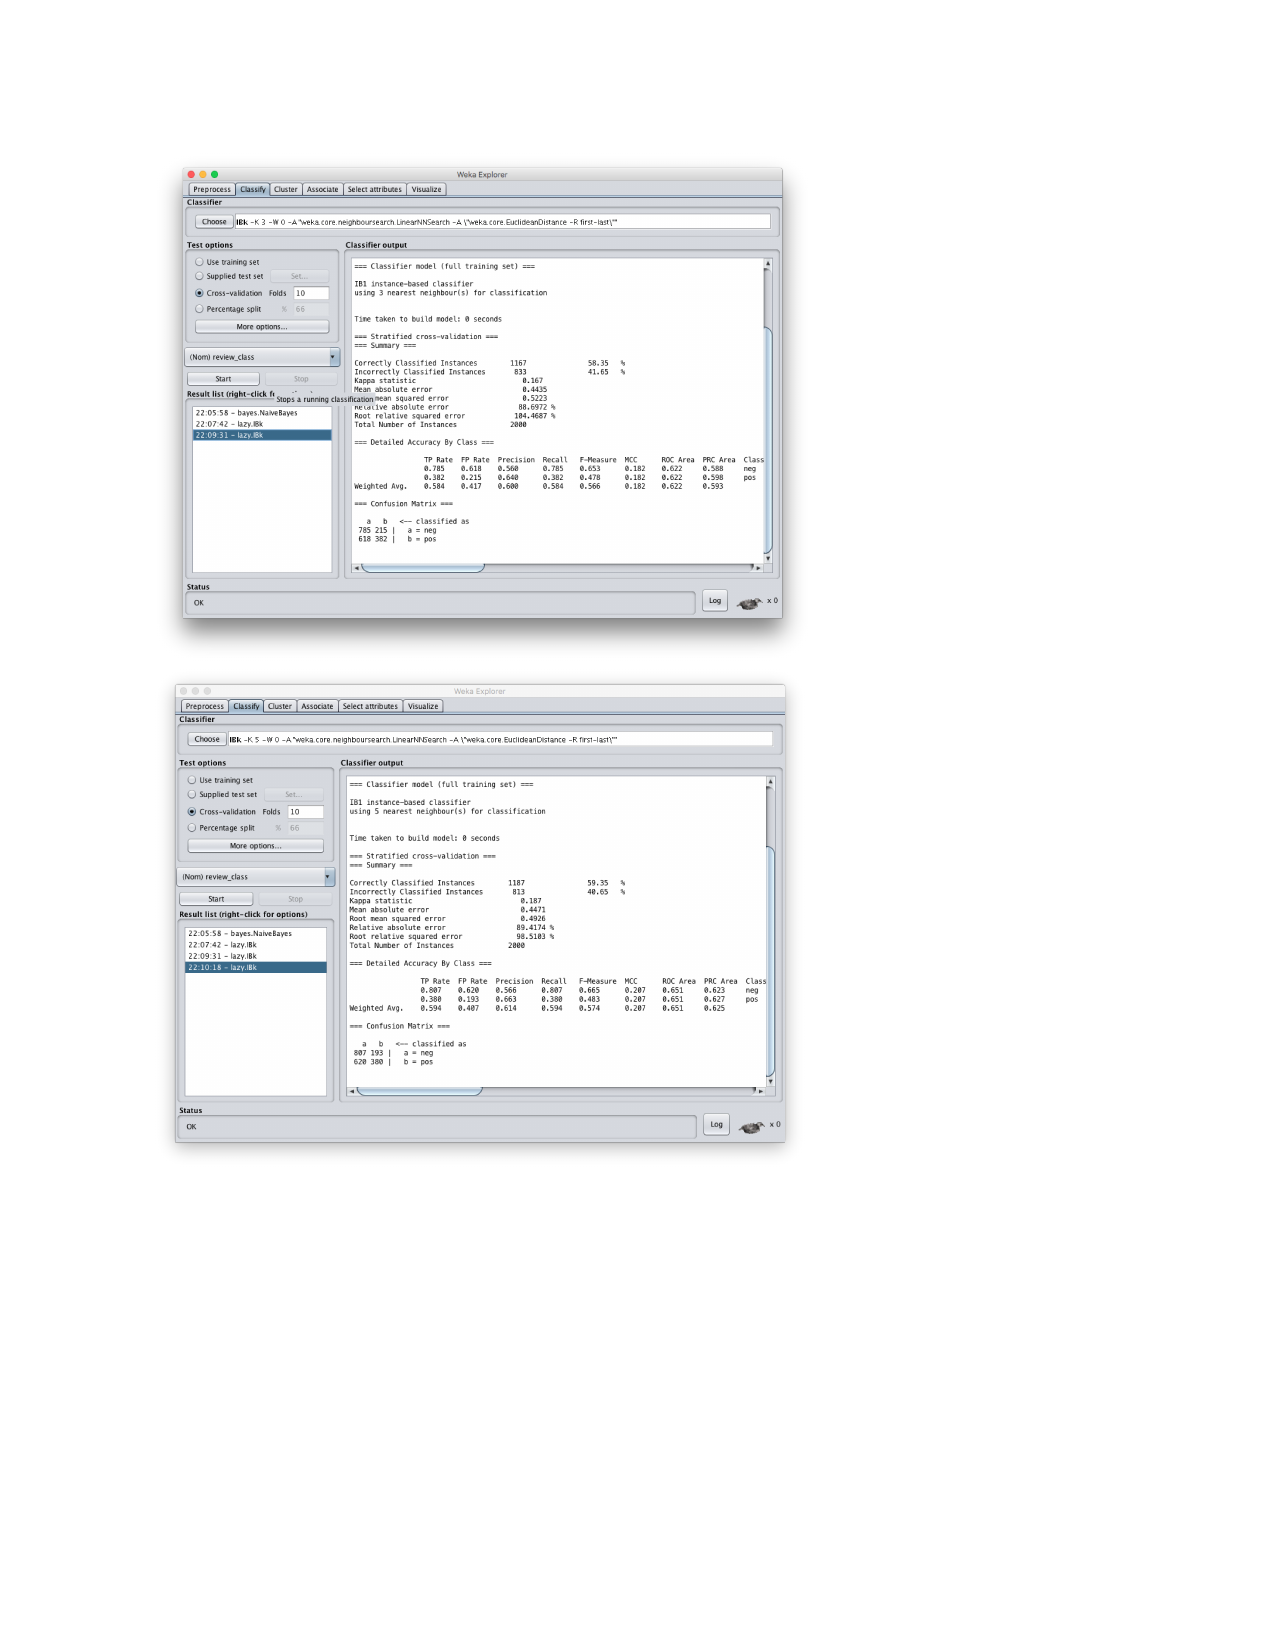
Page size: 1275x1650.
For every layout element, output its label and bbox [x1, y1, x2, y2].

picture [150, 150, 815, 1172]
